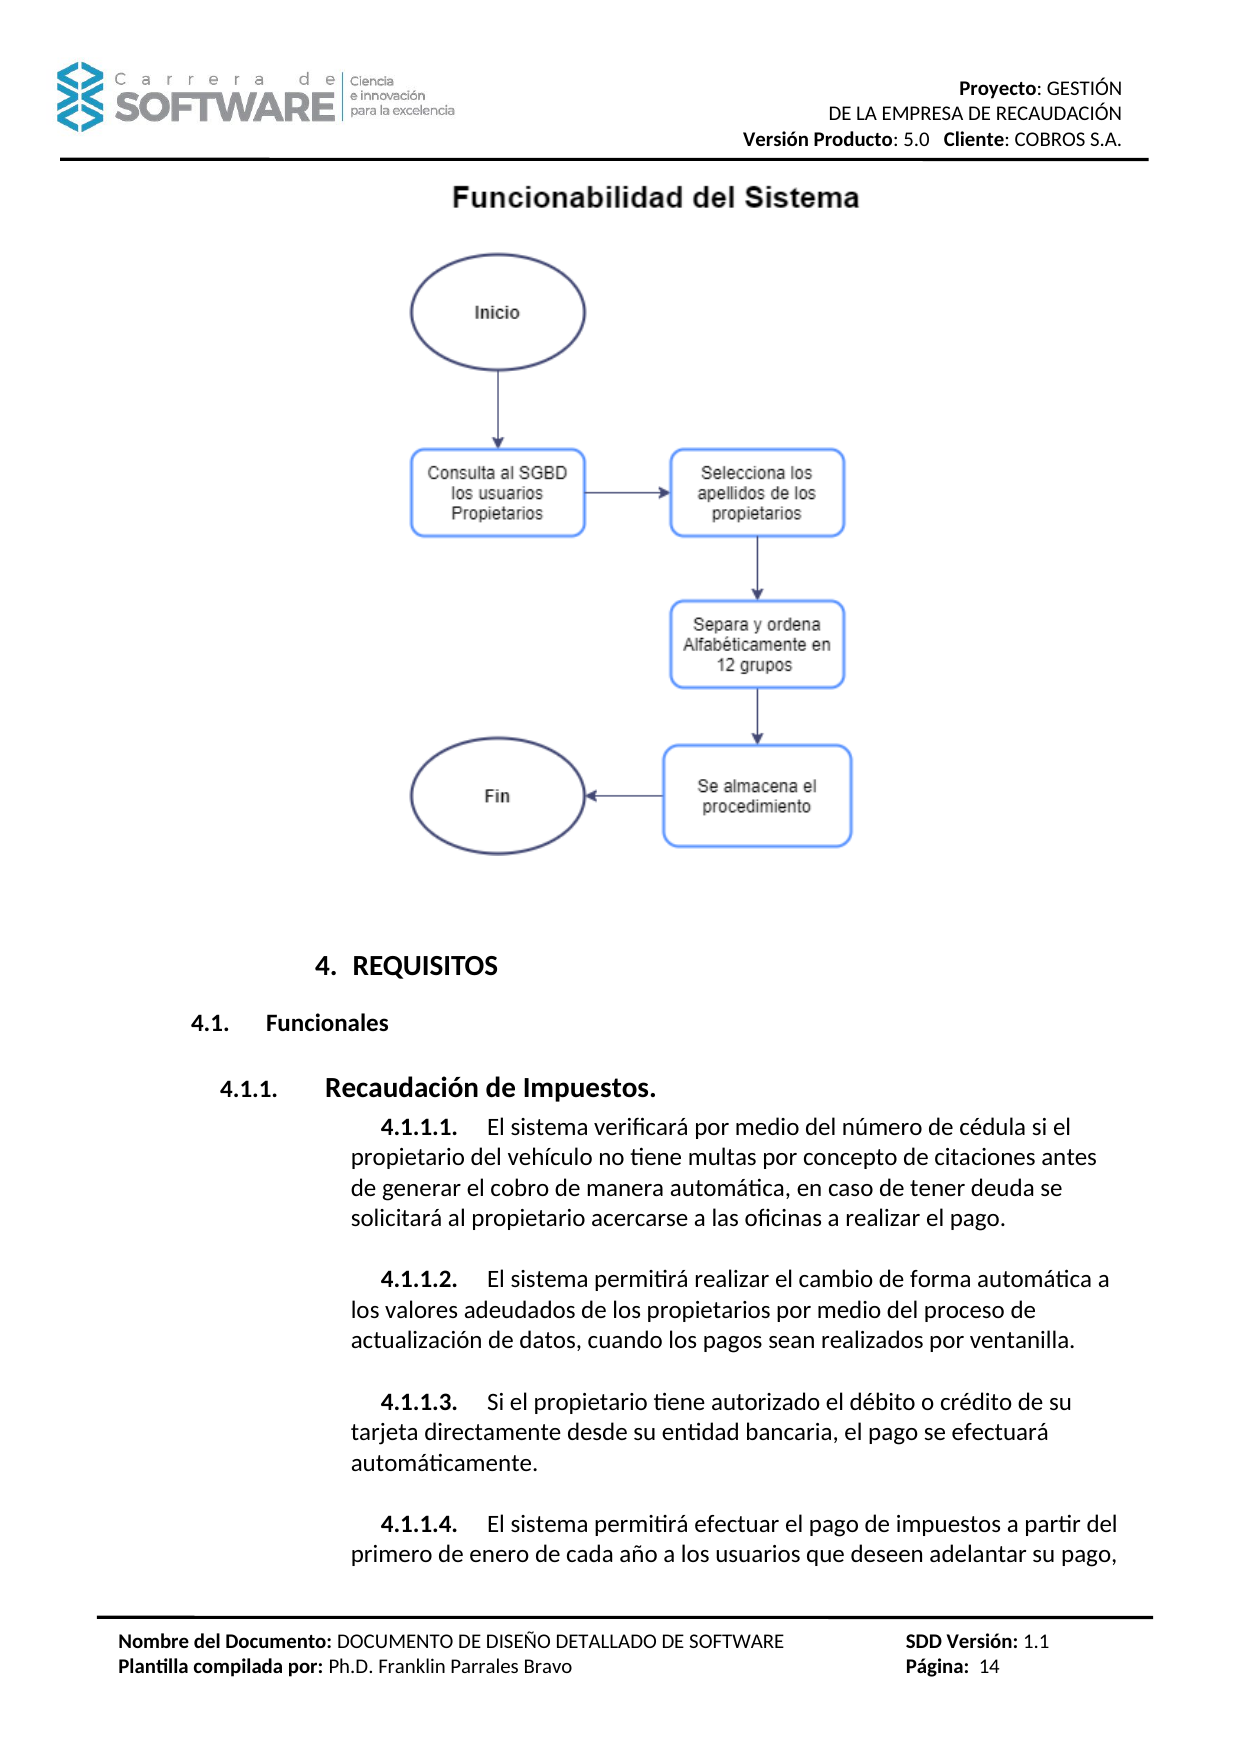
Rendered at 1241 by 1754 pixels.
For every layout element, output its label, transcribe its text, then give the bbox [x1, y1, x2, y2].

list El sistema permitirá realizar el cambio de forma automática a los valores adeudados de los propietarios por medio del proceso de actualización de datos, cuando los pagos sean realizados por ventanilla. [351, 1263, 1122, 1355]
subtitle Funcionales [191, 1007, 1122, 1038]
subtitle Recaudación de Impuestos. [220, 1069, 1122, 1105]
list El sistema verificará por medio del número de cédula si el propietario del vehículo no tiene multas por concepto de citaciones antes de generar el cobro de manera automática, en caso de tener deuda se solicitará al propietario acercarse a las oficinas a realizar el pago. [351, 1111, 1122, 1233]
picture [46, 46, 461, 154]
subtitle REQUISITOS [315, 947, 1122, 982]
picture [339, 180, 976, 856]
list Si el propietario tiene autorizado el débito o crédito de su tarjeta directamente desde su entidad bancaria, el pago se efectuará automáticamente. [351, 1386, 1122, 1477]
